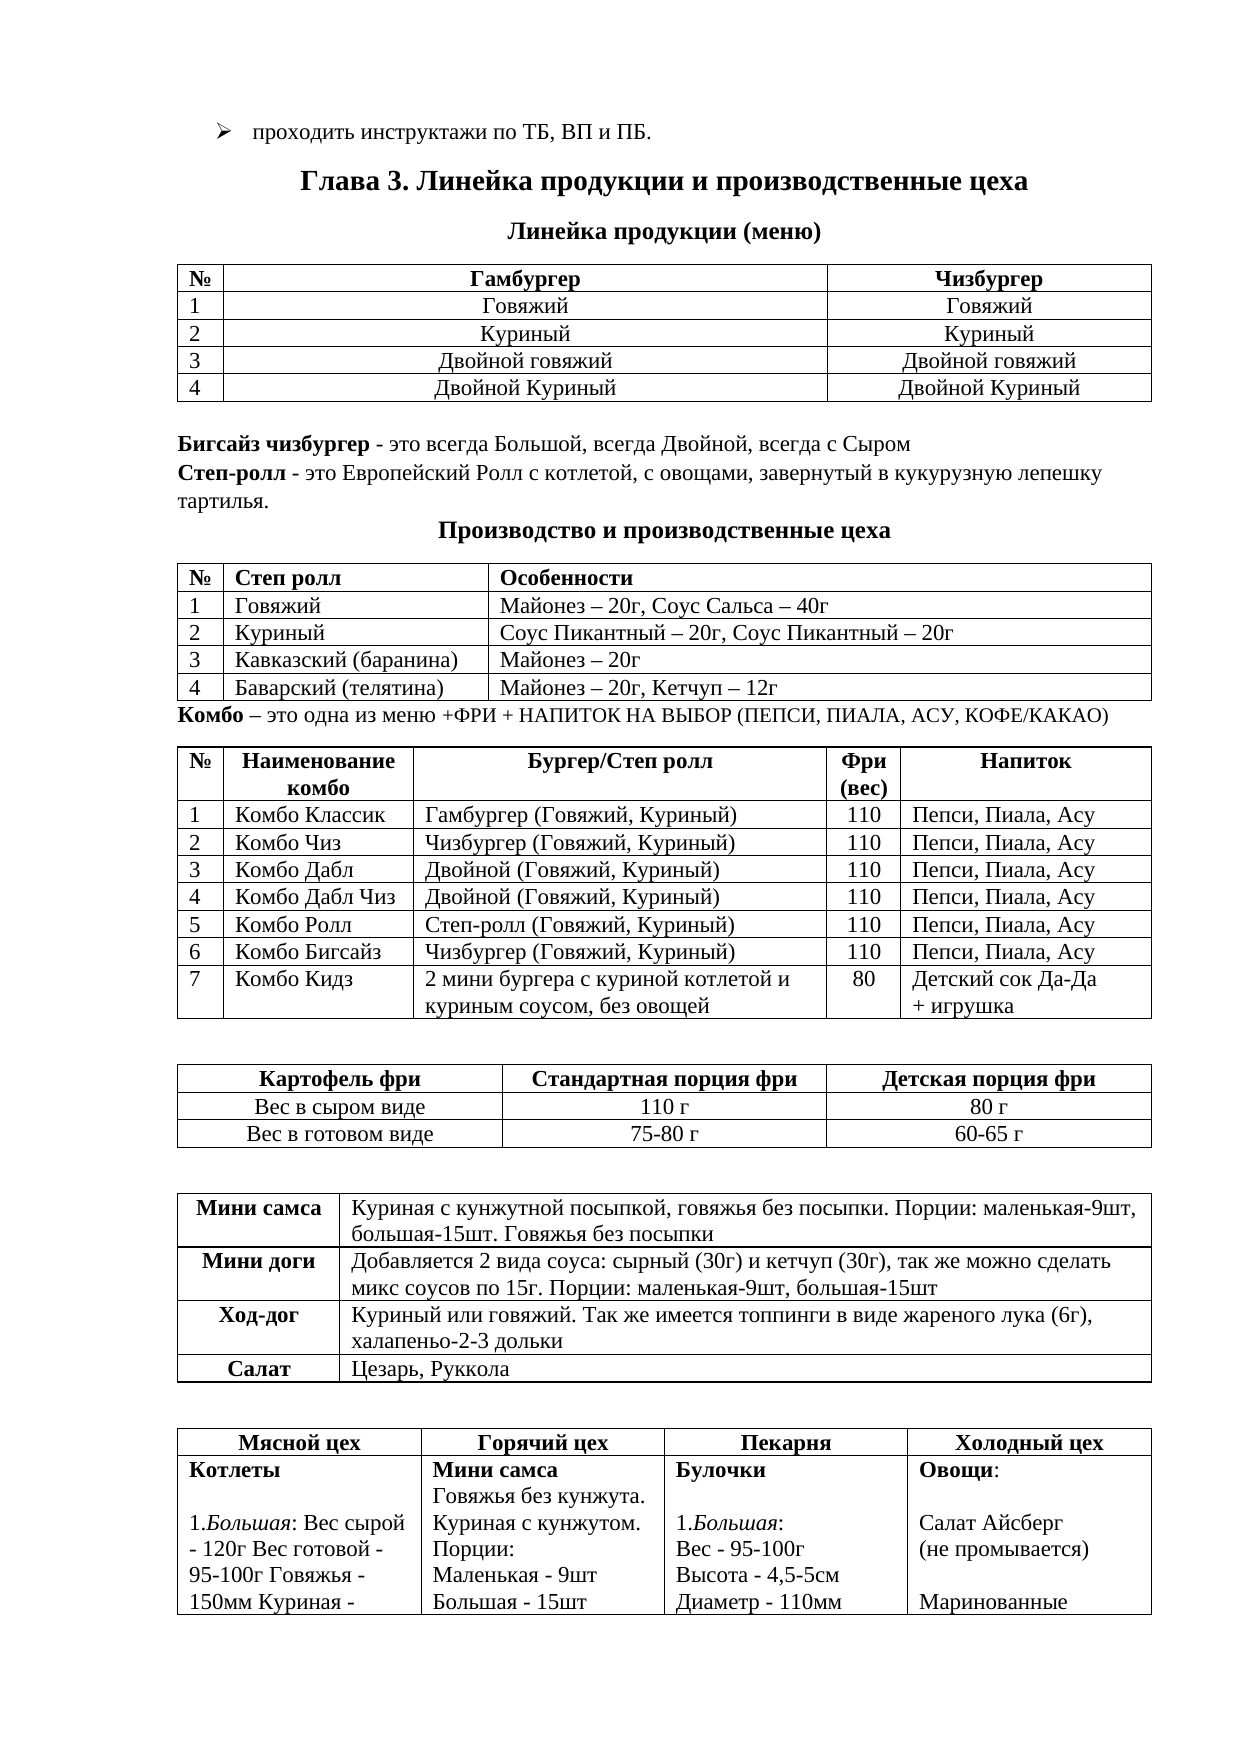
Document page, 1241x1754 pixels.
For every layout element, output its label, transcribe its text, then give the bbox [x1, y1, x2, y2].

table_cell Куриный [828, 320, 1151, 346]
table_header Холодный цех [908, 1429, 1151, 1455]
table_cell 110 г [503, 1093, 826, 1119]
table_cell Комбо Кидз [224, 966, 413, 1018]
table_cell Двойной говяжий [224, 347, 827, 373]
table_cell 2 [178, 829, 223, 855]
table_cell Кавказский (баранина) [224, 646, 488, 673]
table_cell Вес в сыром виде [178, 1093, 502, 1119]
table_cell 4 [178, 883, 223, 910]
table_cell Куриный или говяжий. Так же имеется топпинги в виде жареного лука (6г), халапеньо-2-3 дольки [340, 1301, 1151, 1354]
table_cell 7 [178, 966, 223, 1018]
table_cell 4 [178, 374, 223, 401]
table_cell 80 г [827, 1093, 1151, 1119]
table_cell Баварский (телятина) [224, 674, 488, 700]
table_cell Двойной (Говяжий, Куриный) [414, 883, 826, 910]
table_cell Чизбургер (Говяжий, Куриный) [414, 938, 826, 964]
table_header Пекарня [665, 1429, 907, 1455]
table_header Особенности [489, 564, 1151, 591]
table_cell 4 [178, 674, 223, 700]
table_cell Пепси, Пиала, Асу [901, 911, 1151, 937]
table_cell Комбо Дабл [224, 856, 413, 882]
table_header Куриная с кунжутной посыпкой, говяжья без посыпки. Порции: маленькая-9шт, большая-15шт. Говяжья без посыпки [340, 1194, 1151, 1246]
table_cell 3 [178, 856, 223, 882]
table_cell Комбо Дабл Чиз [224, 883, 413, 910]
table_cell Комбо Классик [224, 801, 413, 827]
table_cell Комбо Бигсайз [224, 938, 413, 964]
table_cell Пепси, Пиала, Асу [901, 801, 1151, 827]
table_header Чизбургер [828, 265, 1151, 291]
table_header Мини самса [178, 1194, 339, 1246]
table_cell Пепси, Пиала, Асу [901, 883, 1151, 910]
table_cell 110 [827, 883, 900, 910]
table_header Гамбургер [224, 265, 827, 291]
table_cell Салат [178, 1355, 339, 1381]
table_header Картофель фри [178, 1065, 502, 1092]
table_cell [422, 1456, 664, 1614]
table_header Фри (вес) [827, 748, 900, 800]
table_cell 3 [178, 646, 223, 673]
table_cell Говяжий [224, 292, 827, 318]
table_header № [178, 748, 223, 800]
table_cell Пепси, Пиала, Асу [901, 938, 1151, 964]
table_cell 2 [178, 619, 223, 645]
table_cell 2 [178, 320, 223, 346]
text Линейка продукции (меню) [177, 216, 1152, 245]
table_cell Соус Пикантный – 20г, Соус Пикантный – 20г [489, 619, 1151, 645]
table_cell 1 [178, 801, 223, 827]
text Степ-ролл - это Европейский Ролл с котлетой, с овощами, завернутый в кукурузную лепешку тартилья. [177, 459, 1152, 513]
table_header Напиток [901, 748, 1151, 800]
text Бигсайз чизбургер - это всегда Большой, всегда Двойной, всегда с Сыром [177, 430, 1152, 457]
table_cell Детский сок Да-Да + игрушка [901, 966, 1151, 1018]
table_cell Мини доги [178, 1248, 339, 1300]
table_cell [178, 1456, 421, 1614]
table_cell Майонез – 20г, Соус Сальса – 40г [489, 592, 1151, 618]
table_cell 80 [827, 966, 900, 1018]
table_cell Чизбургер (Говяжий, Куриный) [414, 829, 826, 855]
table_cell 3 [178, 347, 223, 373]
table_header Бургер/Степ ролл [414, 748, 826, 800]
table_cell Двойной Куриный [828, 374, 1151, 401]
table_header № [178, 265, 223, 291]
table_header № [178, 564, 223, 591]
table_cell Двойной говяжий [828, 347, 1151, 373]
table_cell Пепси, Пиала, Асу [901, 856, 1151, 882]
table_cell 5 [178, 911, 223, 937]
table_cell 110 [827, 911, 900, 937]
table_cell Майонез – 20г [489, 646, 1151, 673]
table_cell 60-65 г [827, 1120, 1151, 1147]
list проходить инструктажи по ТБ, ВП и ПБ. [215, 118, 1152, 144]
table_cell Говяжий [224, 592, 488, 618]
text Комбо – это одна из меню +ФРИ + НАПИТОК НА ВЫБОР (ПЕПСИ, ПИАЛА, АСУ, КОФЕ/КАКАО) [177, 701, 1152, 728]
table_cell Добавляется 2 вида соуса: сырный (30г) и кетчуп (30г), так же можно сделать микс соусов по 15г. Порции: маленькая-9шт, большая-15шт [340, 1248, 1151, 1300]
table_cell Двойной Куриный [224, 374, 827, 401]
table_cell Комбо Ролл [224, 911, 413, 937]
table_header Стандартная порция фри [503, 1065, 826, 1092]
table_cell 110 [827, 829, 900, 855]
table_cell Куриный [224, 619, 488, 645]
table_cell Степ-ролл (Говяжий, Куриный) [414, 911, 826, 937]
table_header Горячий цех [422, 1429, 664, 1455]
table_cell 75-80 г [503, 1120, 826, 1147]
table_header Степ ролл [224, 564, 488, 591]
table_cell 1 [178, 592, 223, 618]
table_cell 2 мини бургера с куриной котлетой и куриным соусом, без овощей [414, 966, 826, 1018]
table_cell Комбо Чиз [224, 829, 413, 855]
table_cell Куриный [224, 320, 827, 346]
table_cell 110 [827, 938, 900, 964]
table_cell 6 [178, 938, 223, 964]
table_cell Ход-дог [178, 1301, 339, 1354]
table_cell Гамбургер (Говяжий, Куриный) [414, 801, 826, 827]
table_cell Двойной (Говяжий, Куриный) [414, 856, 826, 882]
text Производство и производственные цеха [177, 516, 1152, 544]
table_cell 110 [827, 856, 900, 882]
table_header Мясной цех [178, 1429, 421, 1455]
table_cell 110 [827, 801, 900, 827]
text Глава 3. Линейка продукции и производственные цеха [177, 163, 1152, 197]
table_header Детская порция фри [827, 1065, 1151, 1092]
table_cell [908, 1456, 1151, 1614]
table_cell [665, 1456, 907, 1614]
table_cell Вес в готовом виде [178, 1120, 502, 1147]
table_cell 1 [178, 292, 223, 318]
table_cell Майонез – 20г, Кетчуп – 12г [489, 674, 1151, 700]
table_cell Пепси, Пиала, Асу [901, 829, 1151, 855]
table_cell Цезарь, Руккола [340, 1355, 1151, 1381]
table_cell Говяжий [828, 292, 1151, 318]
table_header Наименование комбо [224, 748, 413, 800]
